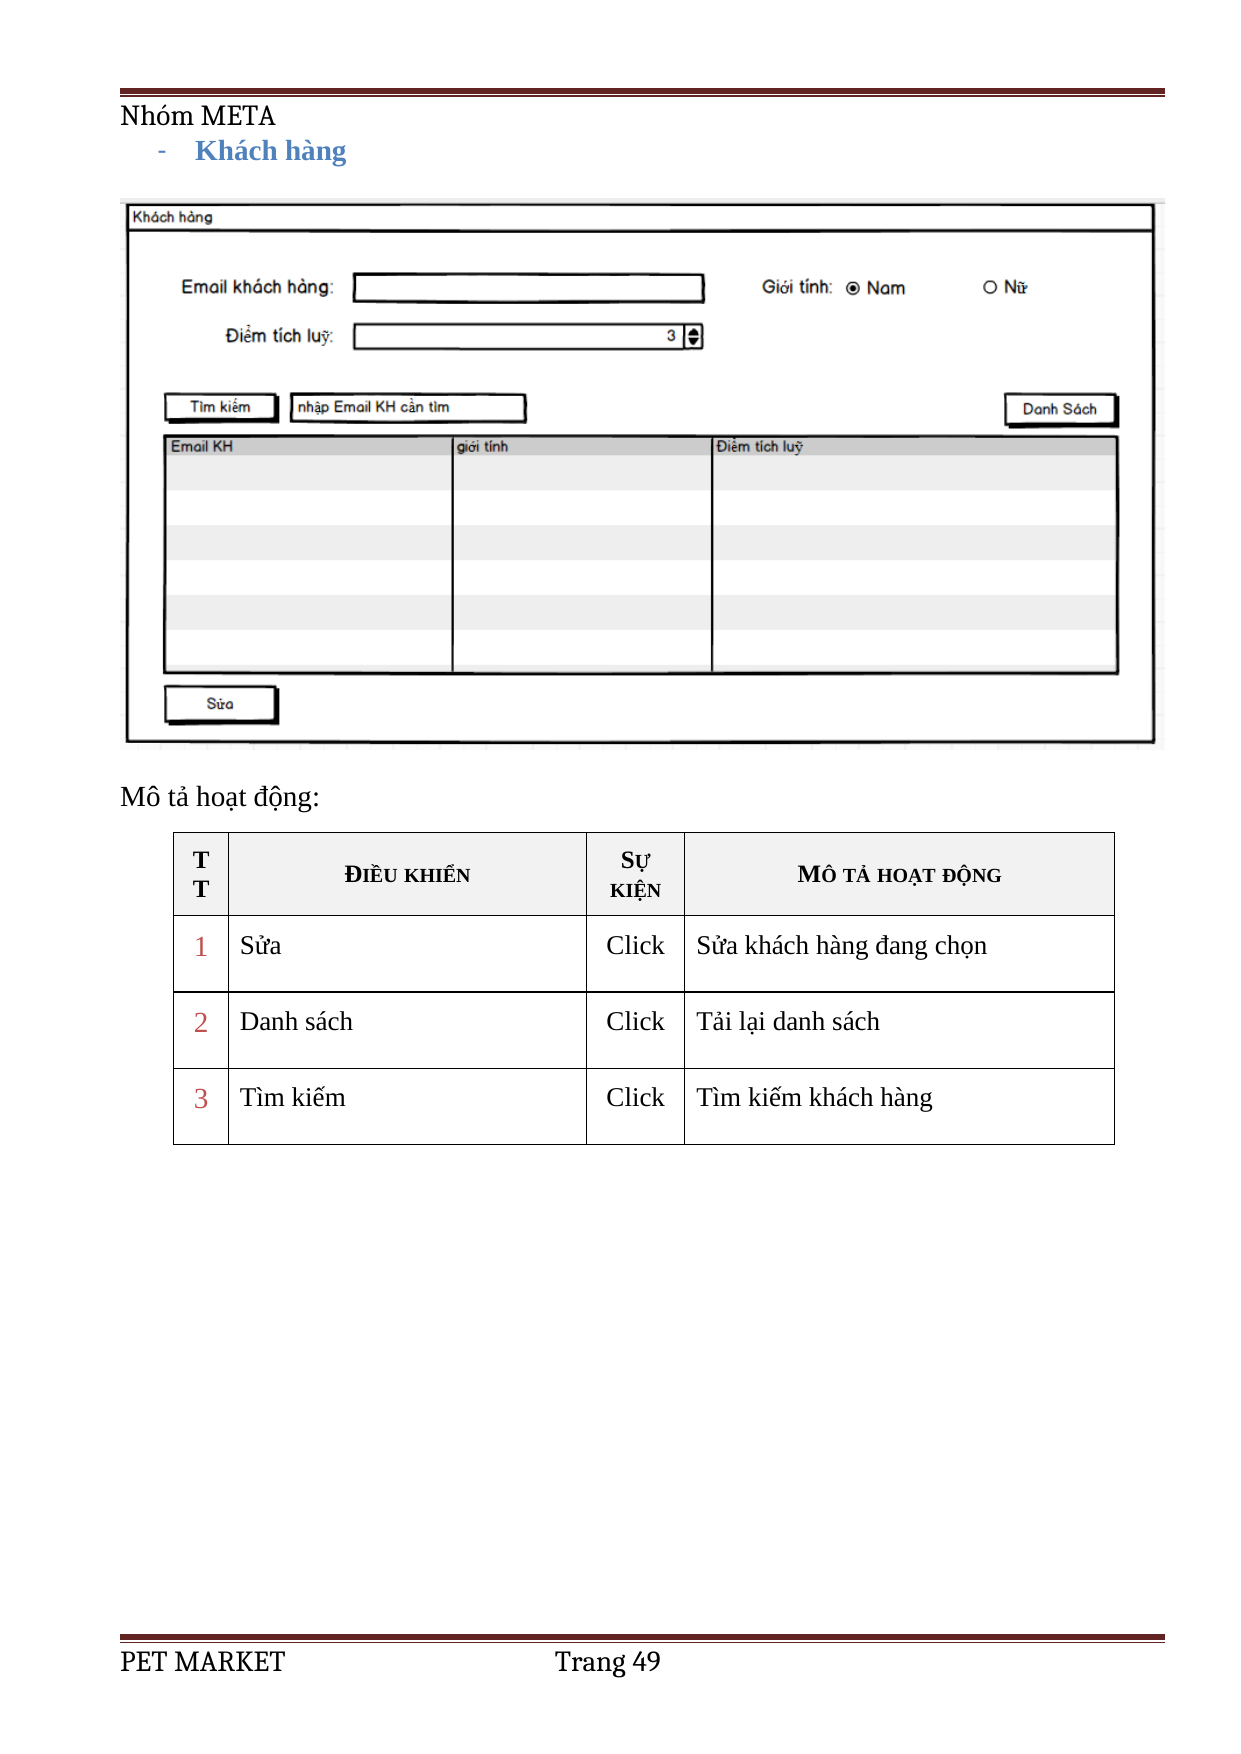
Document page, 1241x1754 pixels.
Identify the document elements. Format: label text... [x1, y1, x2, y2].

table_header Điều khiển [229, 833, 586, 915]
table_cell Danh sách [229, 993, 586, 1068]
subtitle Khách hàng [157, 132, 1165, 168]
table_cell Click [587, 993, 684, 1068]
table_cell Sửa [229, 916, 586, 991]
table_cell 1 [174, 916, 228, 991]
table_header Mô tả hoạt động [685, 833, 1114, 915]
table_header Sự kiện [587, 833, 684, 915]
text Mô tả hoạt động: [120, 779, 1165, 812]
table_cell 3 [174, 1069, 228, 1144]
table_header TT [174, 833, 228, 915]
table_cell Tải lại danh sách [685, 993, 1114, 1068]
picture [120, 198, 1166, 750]
table_cell Tìm kiếm khách hàng [685, 1069, 1114, 1144]
table_cell 2 [174, 993, 228, 1068]
table_cell Click [587, 916, 684, 991]
table_cell Sửa khách hàng đang chọn [685, 916, 1114, 991]
table_cell Tìm kiếm [229, 1069, 586, 1144]
table_cell Click [587, 1069, 684, 1144]
